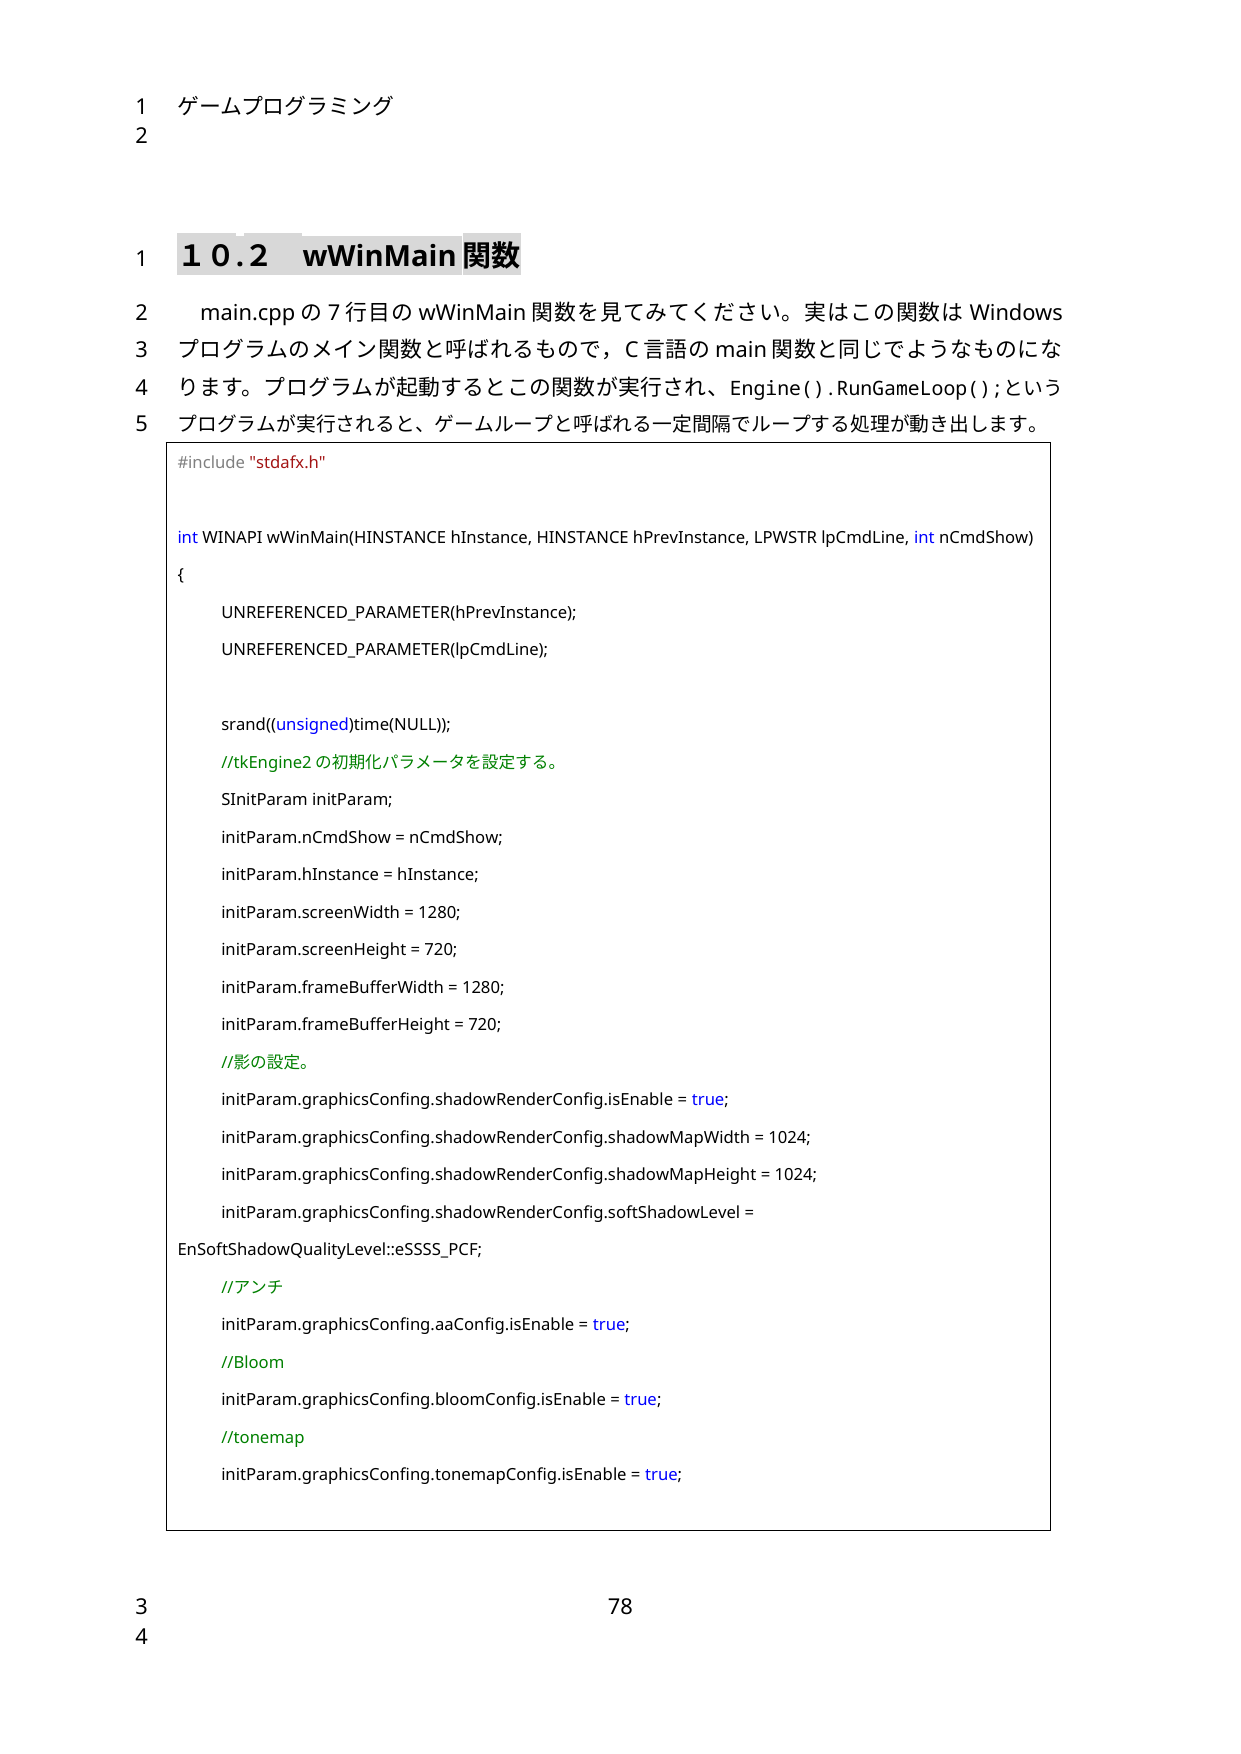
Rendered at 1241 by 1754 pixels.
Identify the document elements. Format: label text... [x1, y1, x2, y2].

text main.cppの7行目のwWinMain関数を見てみてください。実はこの関数はWindowsプログラムのメイン関数と呼ばれるもので，C言語のmain関数と同じでようなものになります。プログラムが起動するとこの関数が実行され、Engine().RunGameLoop();というプログラムが実行されると、ゲームループと呼ばれる一定間隔でループする処理が動き出します。 [177, 292, 1063, 442]
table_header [167, 443, 1050, 1530]
subtitle １０.２ wWinMain関数 [177, 217, 1063, 292]
